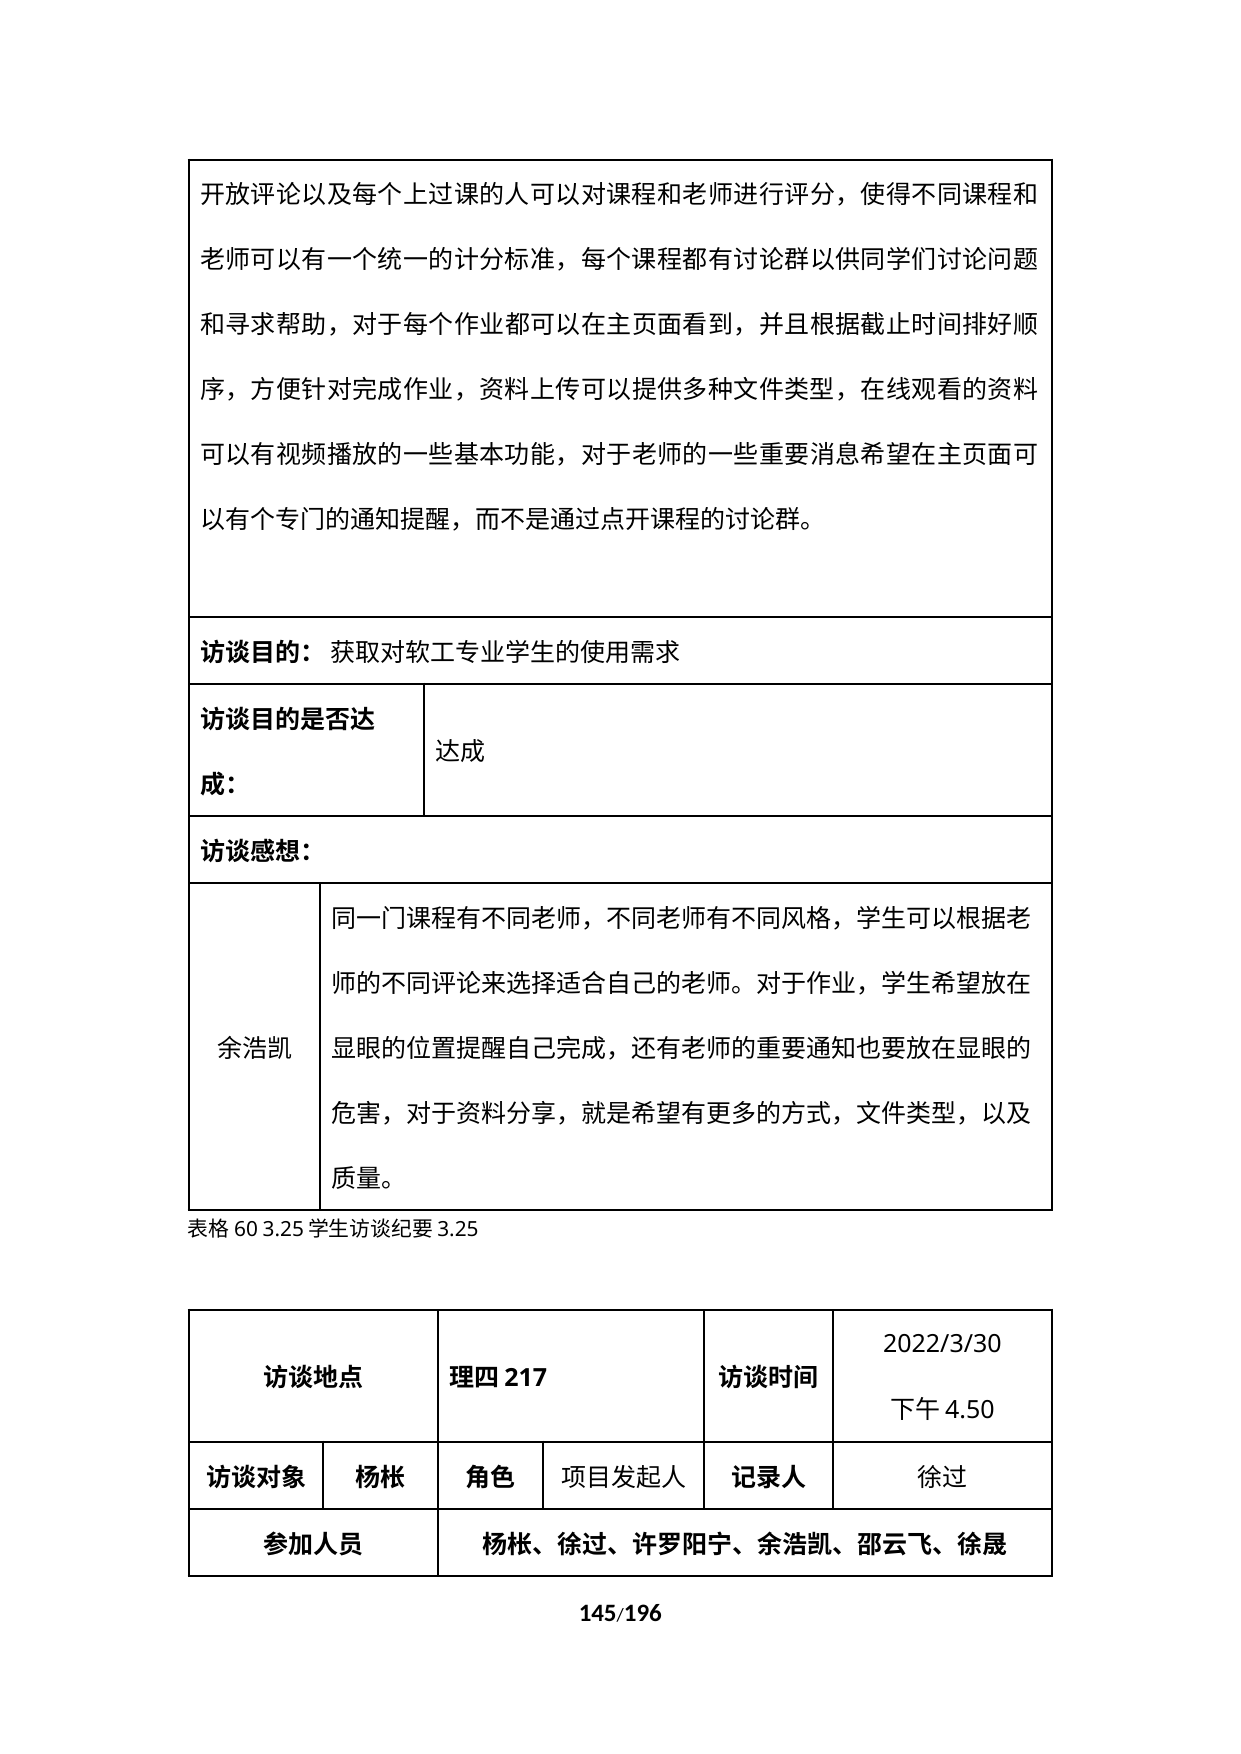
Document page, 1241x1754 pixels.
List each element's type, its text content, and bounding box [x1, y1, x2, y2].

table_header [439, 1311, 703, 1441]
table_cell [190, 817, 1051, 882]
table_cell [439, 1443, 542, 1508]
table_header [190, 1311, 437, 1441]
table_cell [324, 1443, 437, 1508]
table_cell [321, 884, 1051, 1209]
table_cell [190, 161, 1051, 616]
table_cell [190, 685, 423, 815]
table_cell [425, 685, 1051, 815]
text 表格 60 3.25学生访谈纪要3.25 [187, 1211, 1053, 1243]
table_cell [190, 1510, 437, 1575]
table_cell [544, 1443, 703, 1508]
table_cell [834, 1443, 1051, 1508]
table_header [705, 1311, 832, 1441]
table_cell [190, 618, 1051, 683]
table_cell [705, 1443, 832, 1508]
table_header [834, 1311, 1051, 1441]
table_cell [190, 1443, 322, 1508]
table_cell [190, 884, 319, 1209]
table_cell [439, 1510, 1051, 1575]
